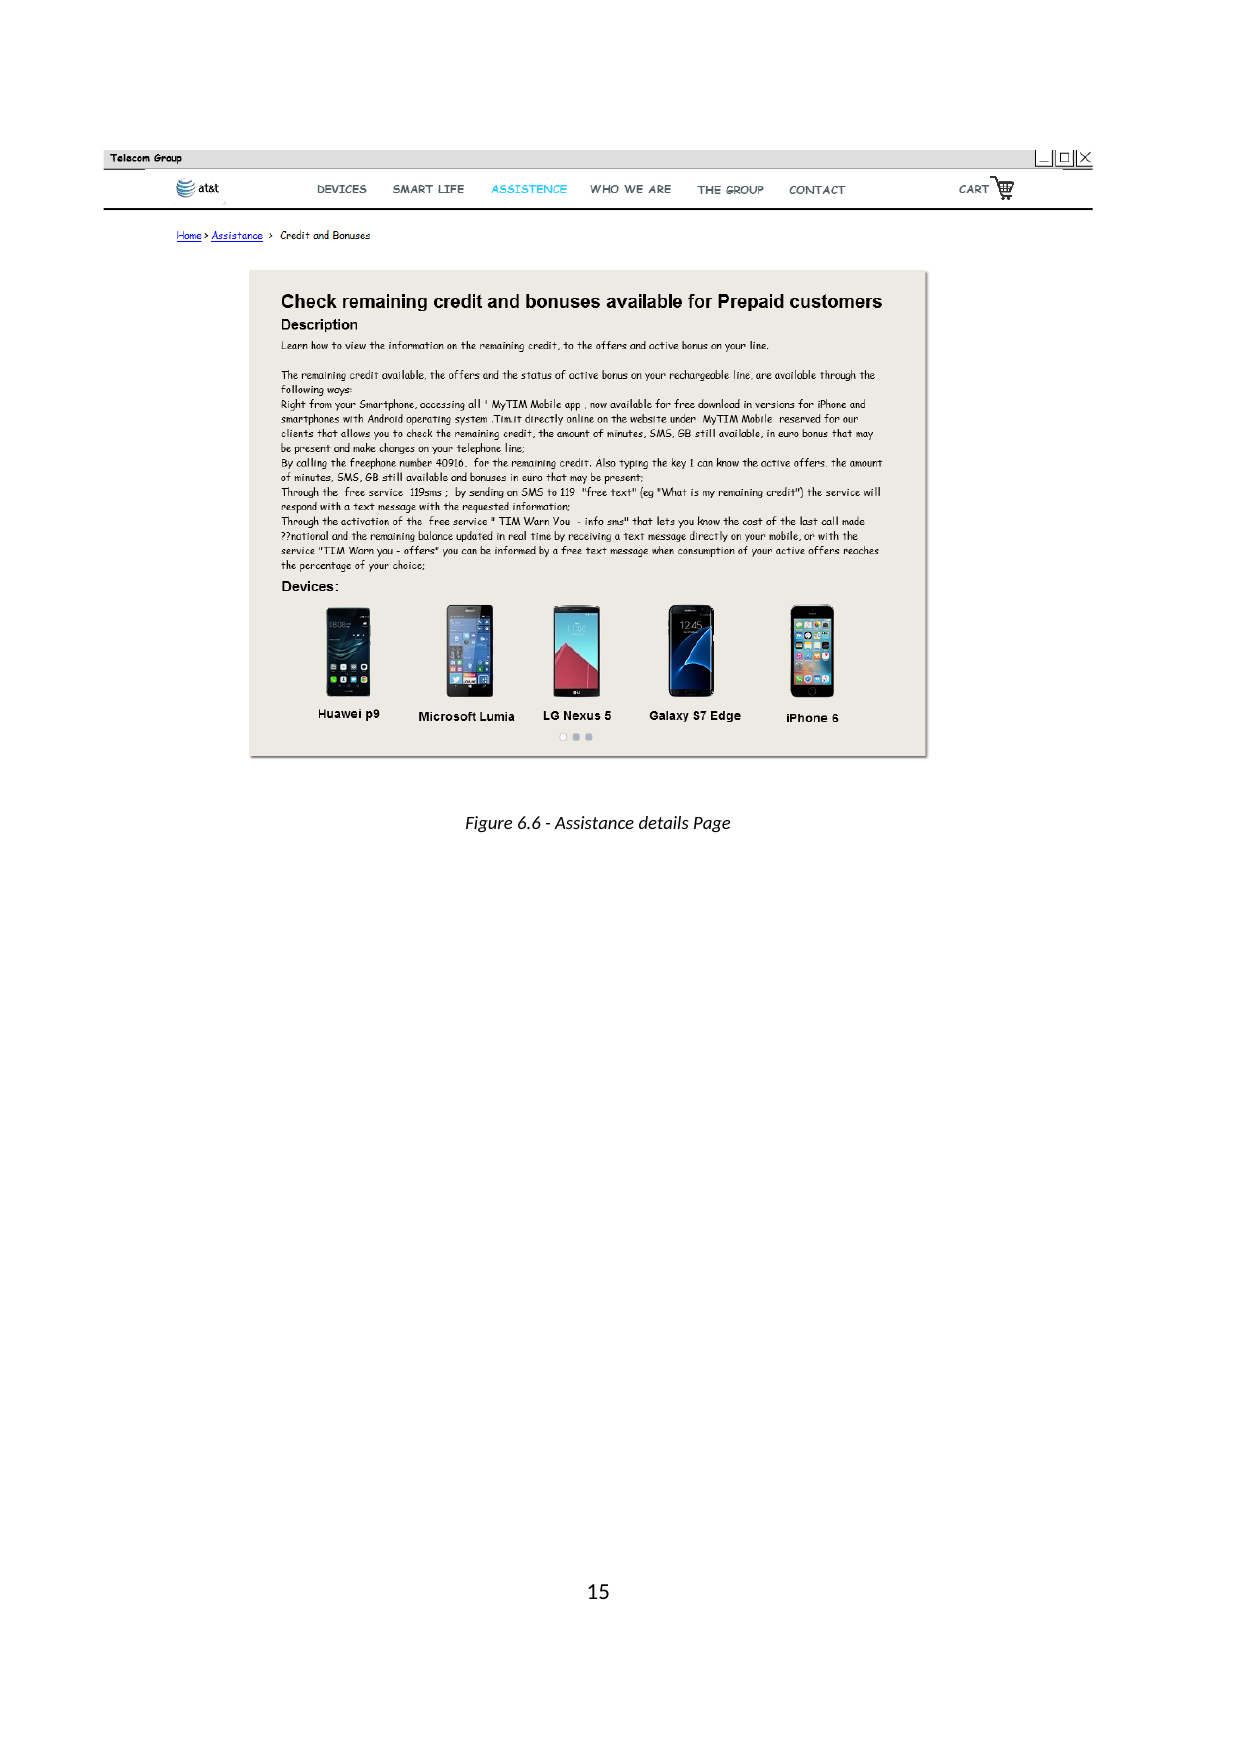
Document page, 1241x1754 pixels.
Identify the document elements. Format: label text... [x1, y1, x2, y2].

text Figure 6.6 - Assistance details Page [103, 811, 1093, 834]
picture [103, 150, 1093, 790]
